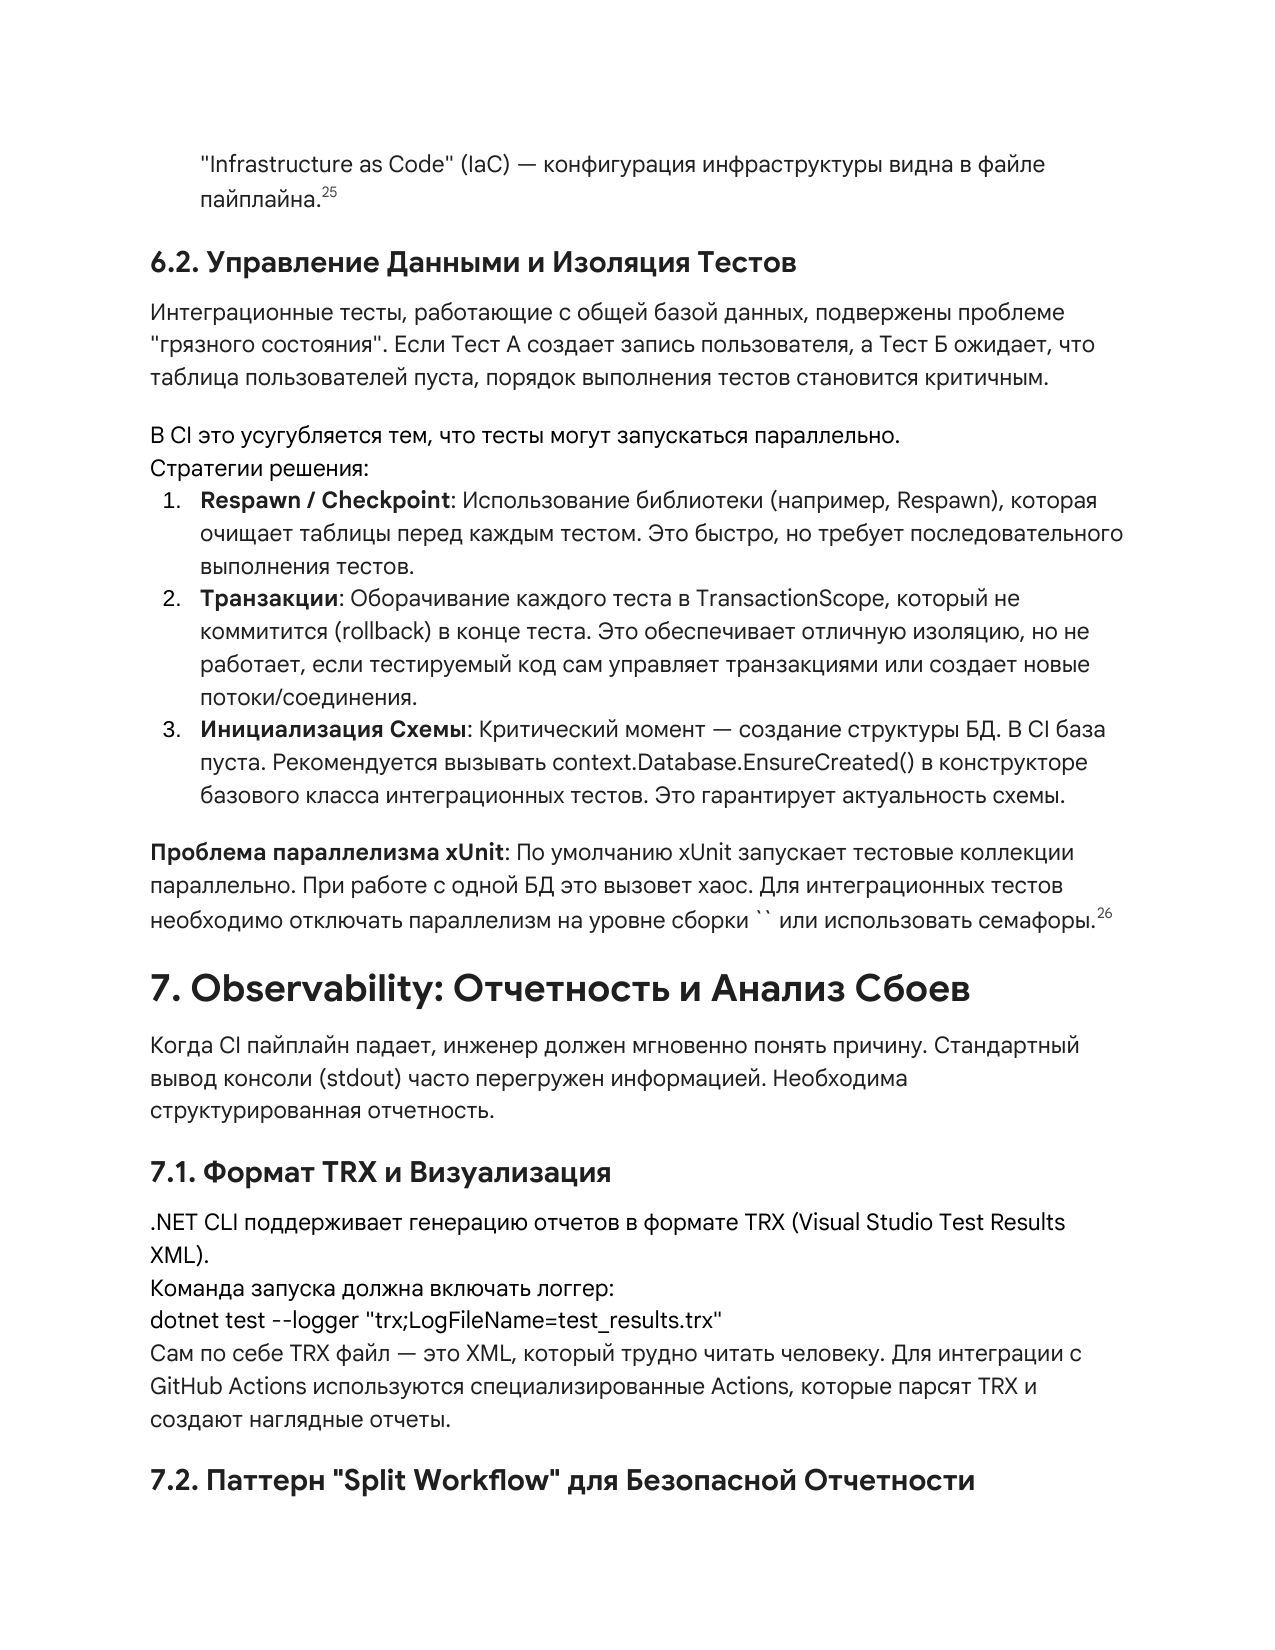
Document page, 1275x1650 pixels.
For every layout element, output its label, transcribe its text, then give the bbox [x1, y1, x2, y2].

text Сам по себе TRX файл — это XML, который трудно читать человеку. Для интеграции с GitHub Actions используются специализированные Actions, которые парсят TRX и создают наглядные отчеты. [150, 1339, 1125, 1433]
text В CI это усугубляется тем, что тесты могут запускаться параллельно. [150, 421, 1125, 450]
text Интеграционные тесты, работающие с общей базой данных, подвержены проблеме "грязного состояния". Если Тест А создает запись пользователя, а Тест Б ожидает, что таблица пользователей пуста, порядок выполнения тестов становится критичным. [150, 298, 1125, 392]
text .NET CLI поддерживает генерацию отчетов в формате TRX (Visual Studio Test Results XML). [150, 1208, 1125, 1270]
text Когда CI пайплайн падает, инженер должен мгновенно понять причину. Стандартный вывод консоли (stdout) часто перегружен информацией. Необходима структурированная отчетность. [150, 1031, 1125, 1125]
text dotnet test --logger "trx;LogFileName=test_results.trx" [150, 1307, 1125, 1335]
subtitle 7. Observability: Отчетность и Анализ Сбоев [150, 965, 1125, 1012]
text Проблема параллелизма xUnit: По умолчанию xUnit запускает тестовые коллекции параллельно. При работе с одной БД это вызовет хаос. Для интеграционных тестов необходимо отключать параллелизм на уровне сборки `` или использовать семафоры.26 [150, 839, 1125, 936]
text Стратегии решения: [150, 454, 1125, 483]
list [162, 150, 1125, 214]
text Команда запуска должна включать логгер: [150, 1274, 1125, 1303]
subtitle 7.1. Формат TRX и Визуализация [150, 1154, 1125, 1191]
list Respawn / Checkpoint: Использование библиотеки (например, Respawn), которая очищает таблицы перед каждым тестом. Это быстро, но требует последовательного выполнения тестов. [162, 487, 1125, 581]
list Инициализация Схемы: Критический момент — создание структуры БД. В CI база пуста. Рекомендуется вызывать context.Database.EnsureCreated() в конструкторе базового класса интеграционных тестов. Это гарантирует актуальность схемы. [162, 716, 1125, 810]
subtitle 7.2. Паттерн "Split Workflow" для Безопасной Отчетности [150, 1462, 1125, 1499]
subtitle 6.2. Управление Данными и Изоляция Тестов [150, 244, 1125, 280]
list Транзакции: Оборачивание каждого теста в TransactionScope, который не коммитится (rollback) в конце теста. Это обеспечивает отличную изоляцию, но не работает, если тестируемый код сам управляет транзакциями или создает новые потоки/соединения. [162, 585, 1125, 712]
